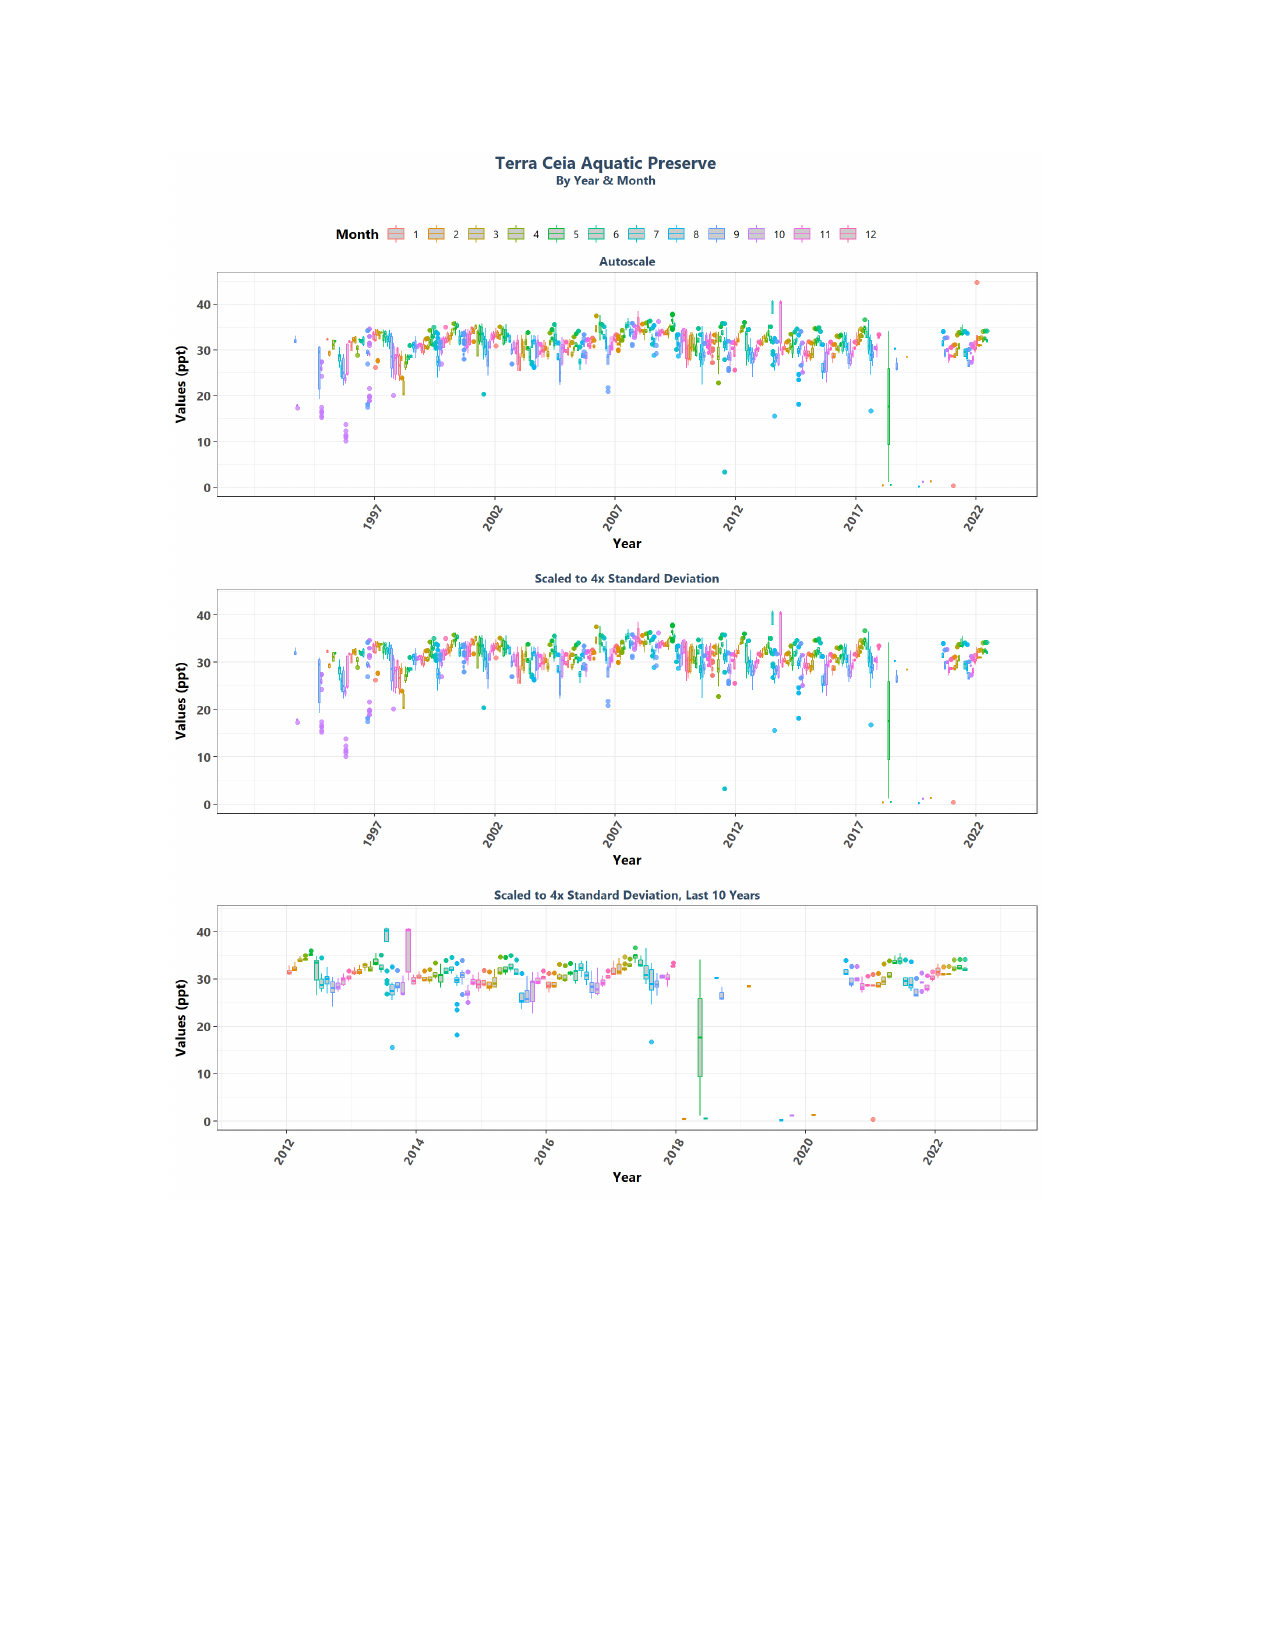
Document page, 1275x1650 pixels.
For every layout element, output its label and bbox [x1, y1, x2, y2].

picture [168, 150, 1044, 1200]
